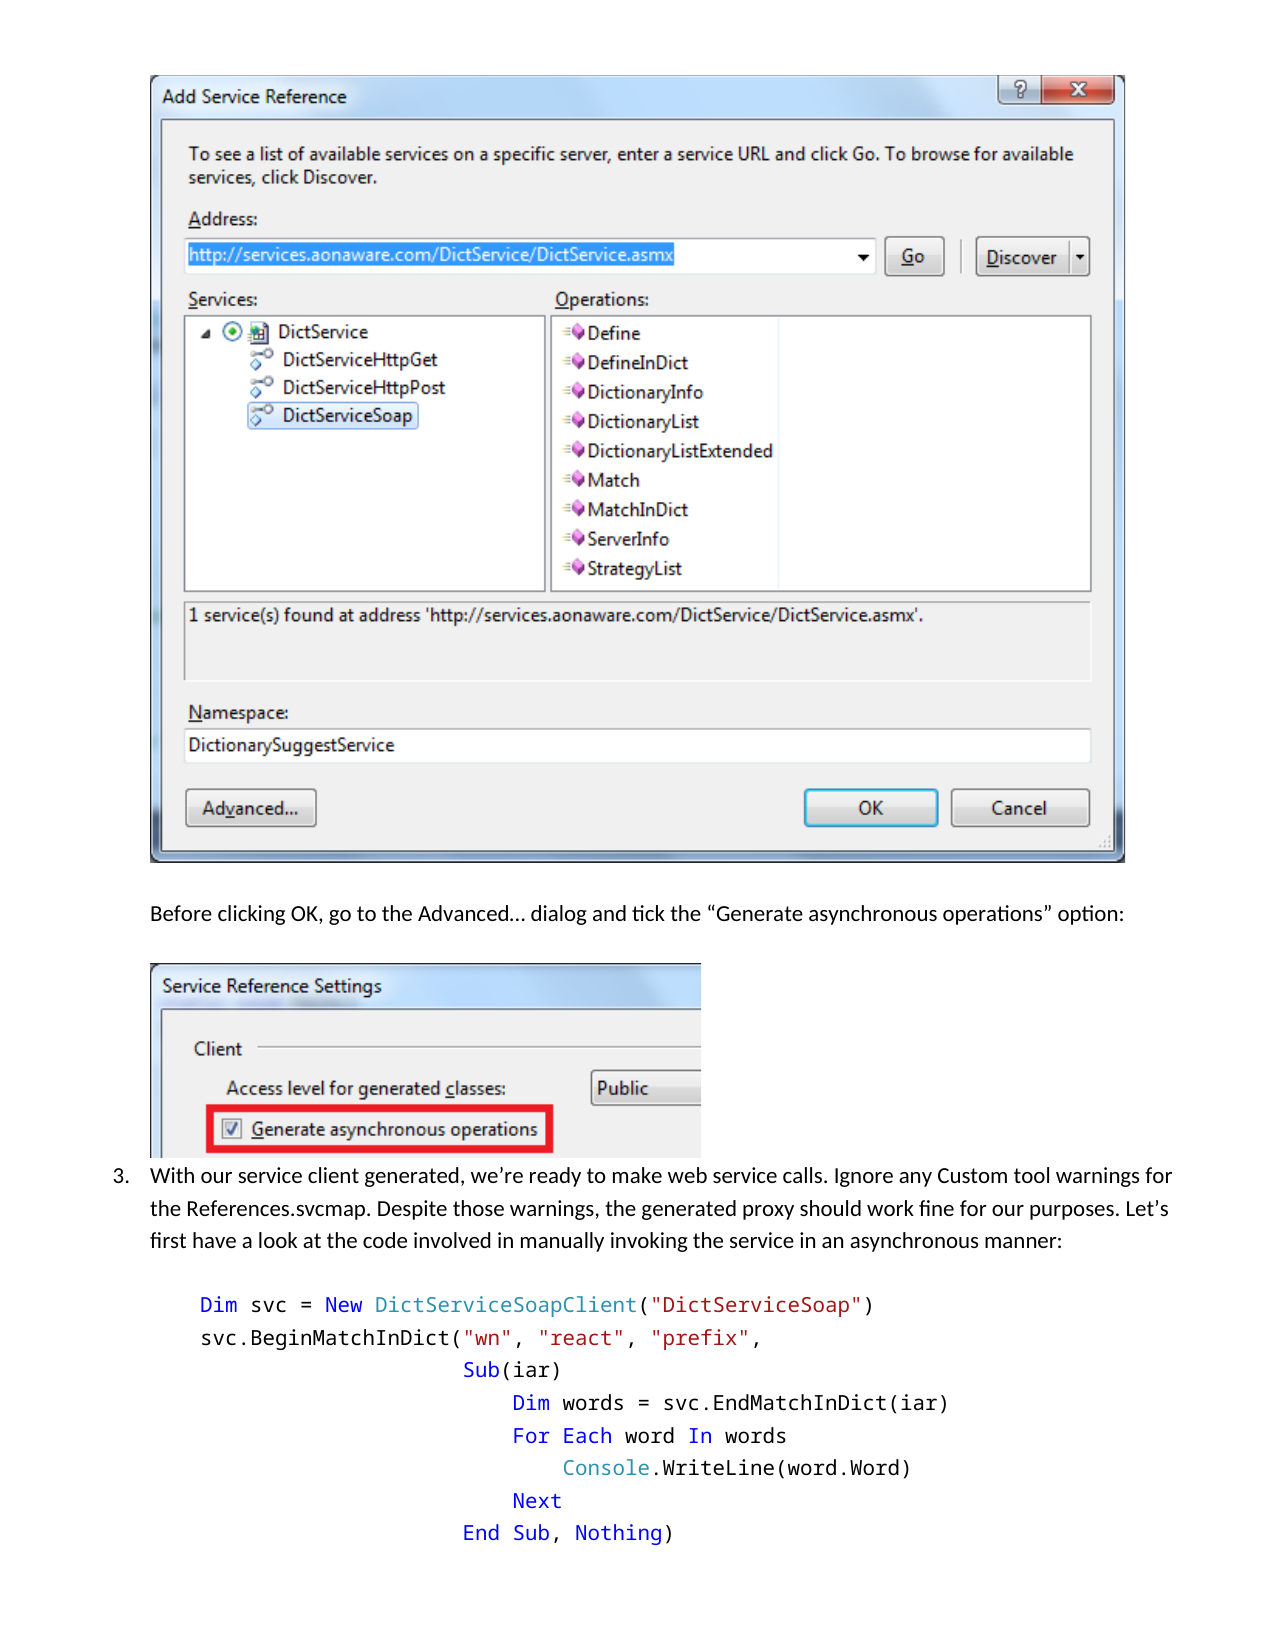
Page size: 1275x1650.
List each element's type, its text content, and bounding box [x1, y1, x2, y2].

picture [150, 75, 1125, 863]
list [112, 1162, 1200, 1547]
picture [150, 963, 702, 1158]
